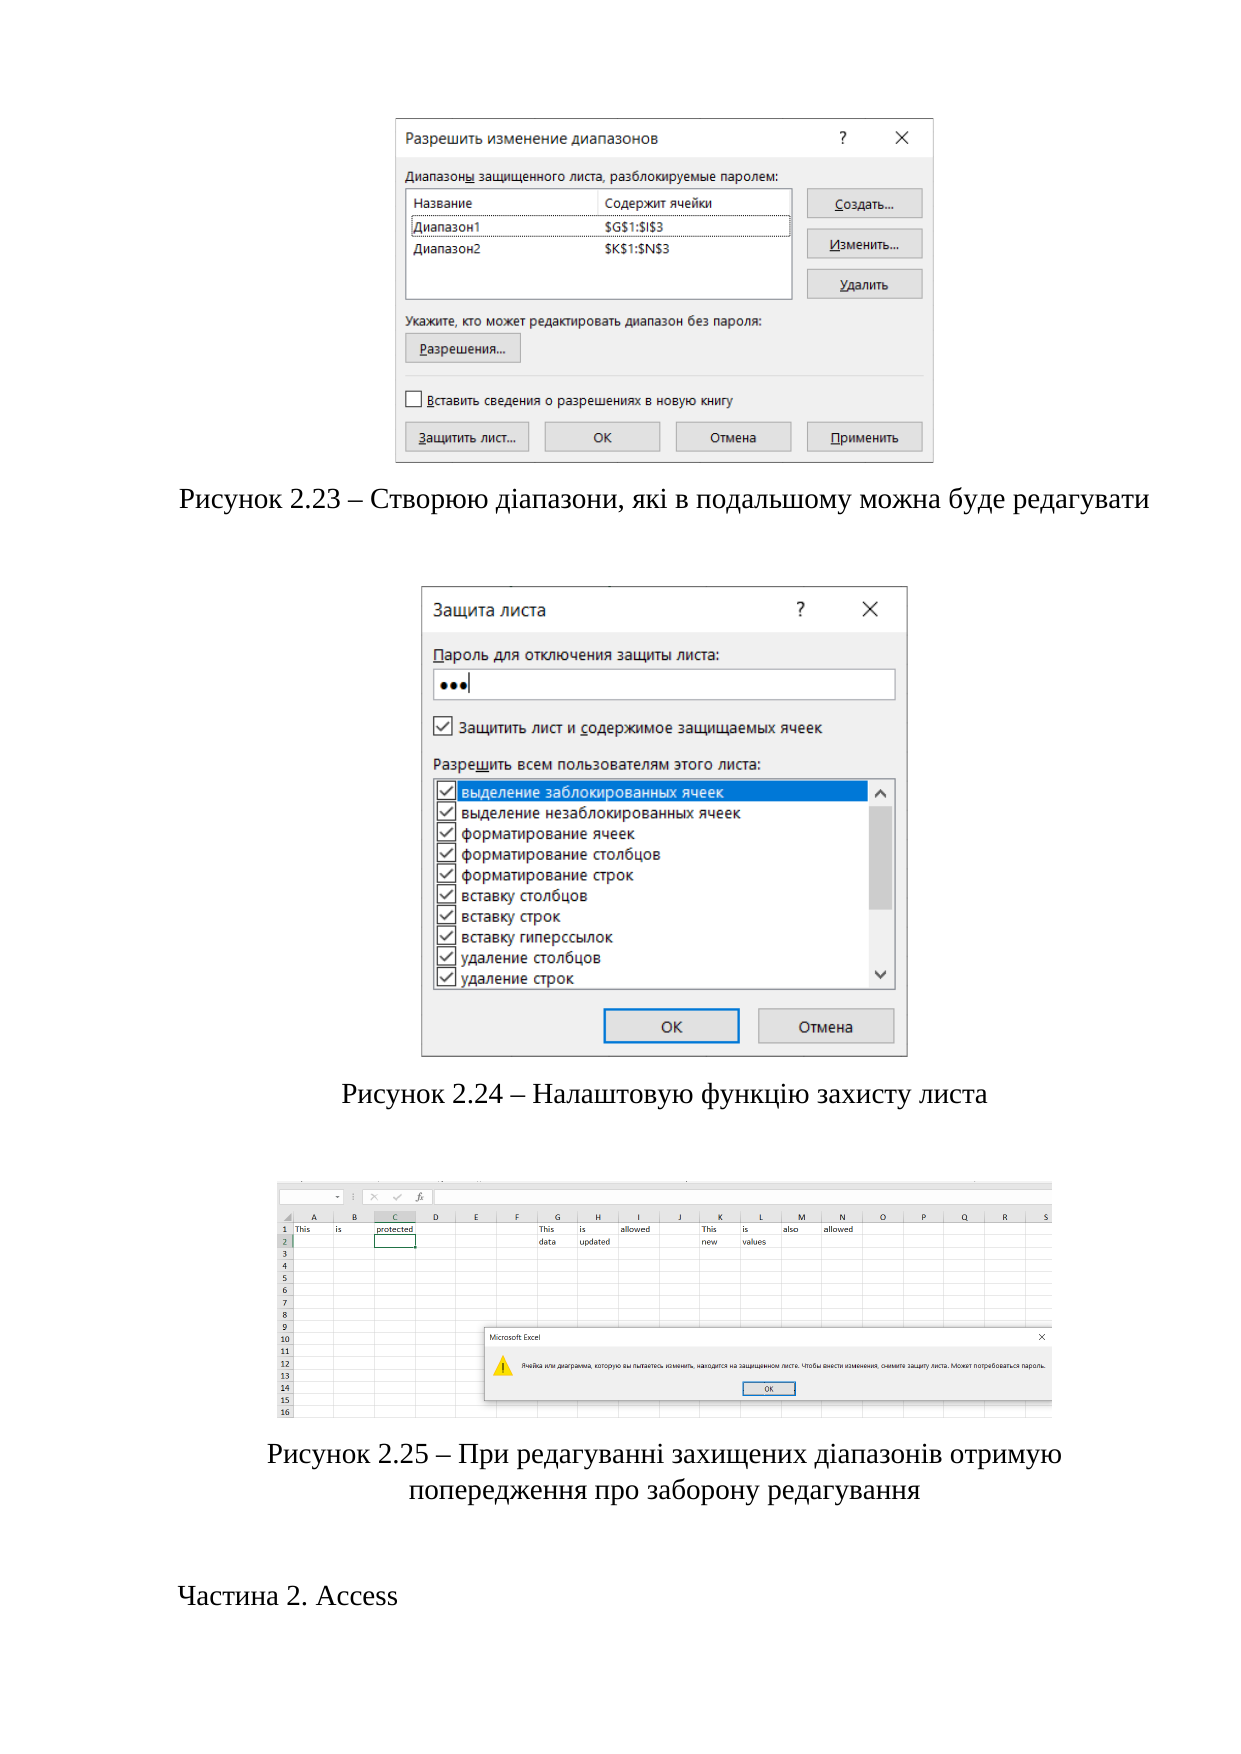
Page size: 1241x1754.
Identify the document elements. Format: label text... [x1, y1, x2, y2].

text Рисунок 2.24 – Налаштовую функцію захисту листа [177, 1076, 1152, 1109]
text Частина 2. Access [177, 1578, 1152, 1612]
picture [395, 118, 934, 463]
picture [277, 1181, 1052, 1418]
text Рисунок 2.25 – При редагуванні захищених діапазонів отримую попередження про заборону редагування [177, 1436, 1152, 1506]
text Рисунок 2.23 – Створюю діапазони, які в подальшому можна буде редагувати [177, 481, 1152, 514]
picture [421, 586, 908, 1057]
